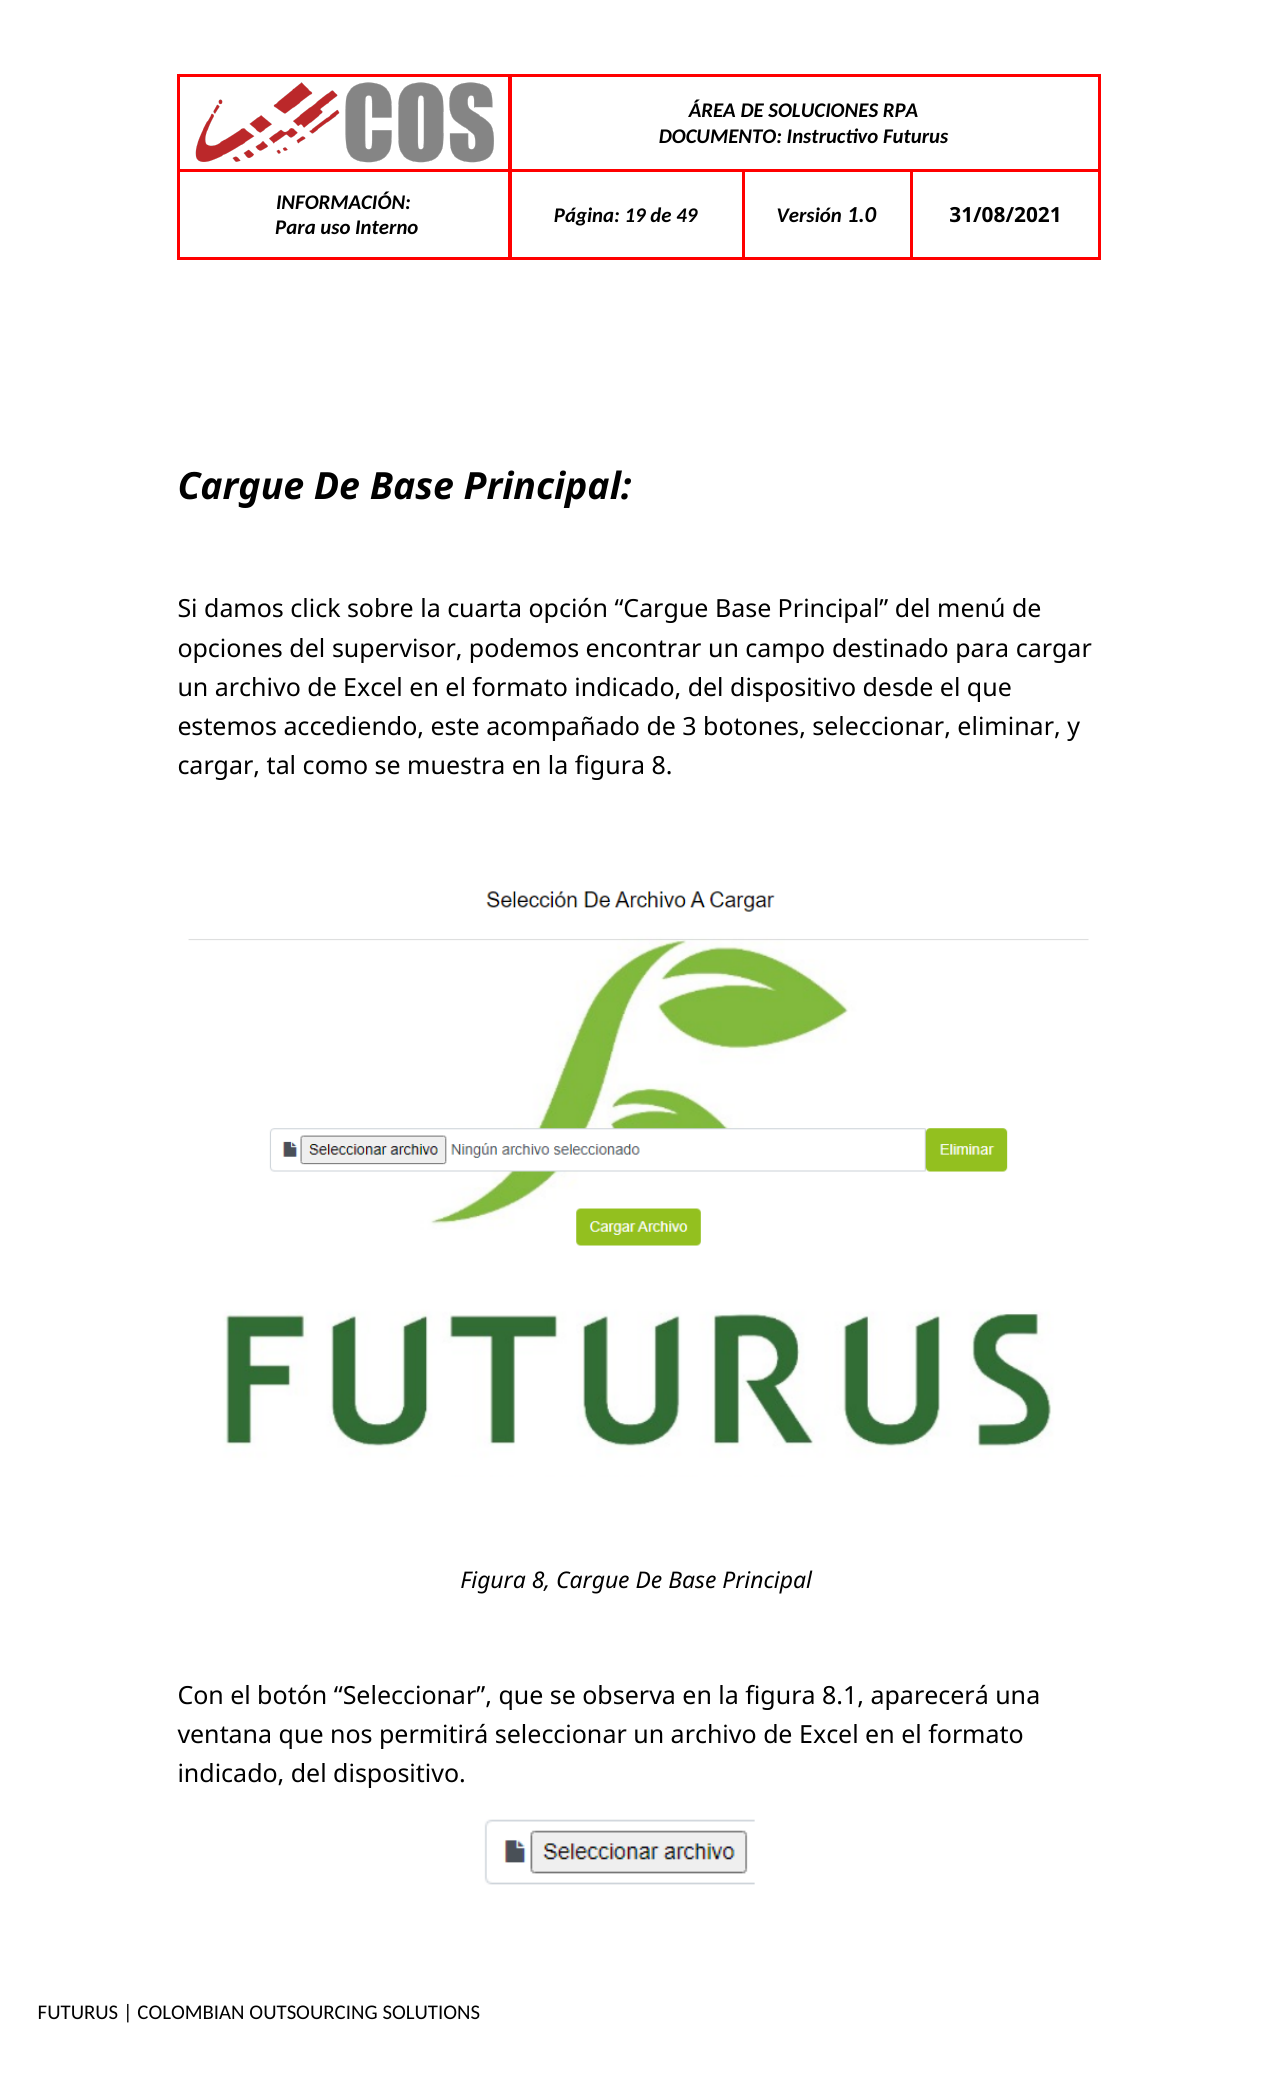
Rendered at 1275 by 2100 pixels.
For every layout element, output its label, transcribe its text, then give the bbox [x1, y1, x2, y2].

picture [177, 864, 1098, 1477]
text Con el botón “Seleccionar”, que se observa en la figura 8.1, aparecerá una ventana que nos permitirá seleccionar un archivo de Excel en el formato indicado, del dispositivo. [177, 1677, 1098, 1790]
subtitle Cargue De Base Principal: [177, 459, 1098, 510]
picture [476, 1806, 755, 1894]
picture [190, 76, 499, 169]
text Figura 8, Cargue De Base Principal [177, 1564, 1098, 1595]
text Si damos click sobre la cuarta opción “Cargue Base Principal” del menú de opciones del supervisor, podemos encontrar un campo destinado para cargar un archivo de Excel en el formato indicado, del dispositivo desde el que estemos accediendo, este acompañado de 3 botones, seleccionar, eliminar, y cargar, tal como se muestra en la figura 8. [177, 591, 1098, 782]
